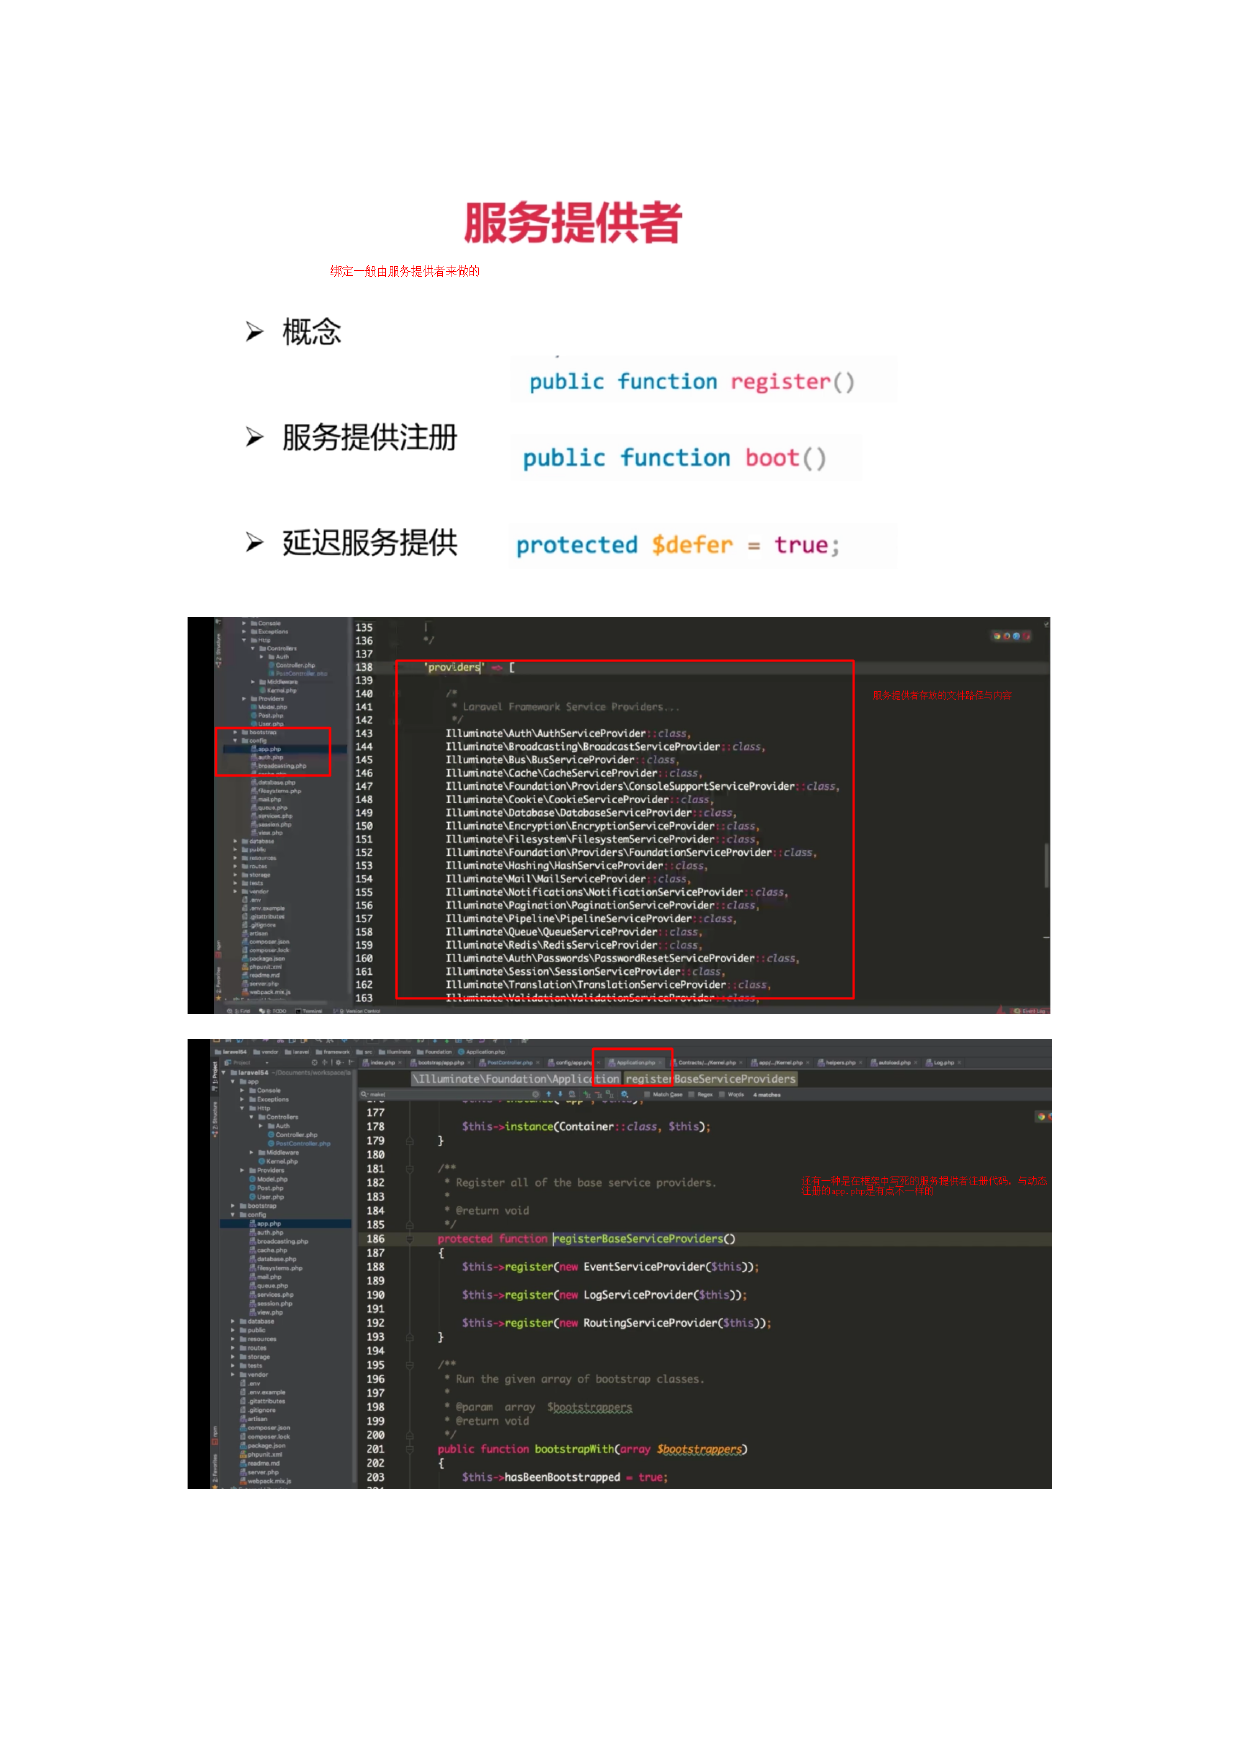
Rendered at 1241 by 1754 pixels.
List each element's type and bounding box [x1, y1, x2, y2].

picture [187, 1039, 1052, 1489]
picture [187, 162, 1053, 601]
picture [187, 617, 1051, 1014]
